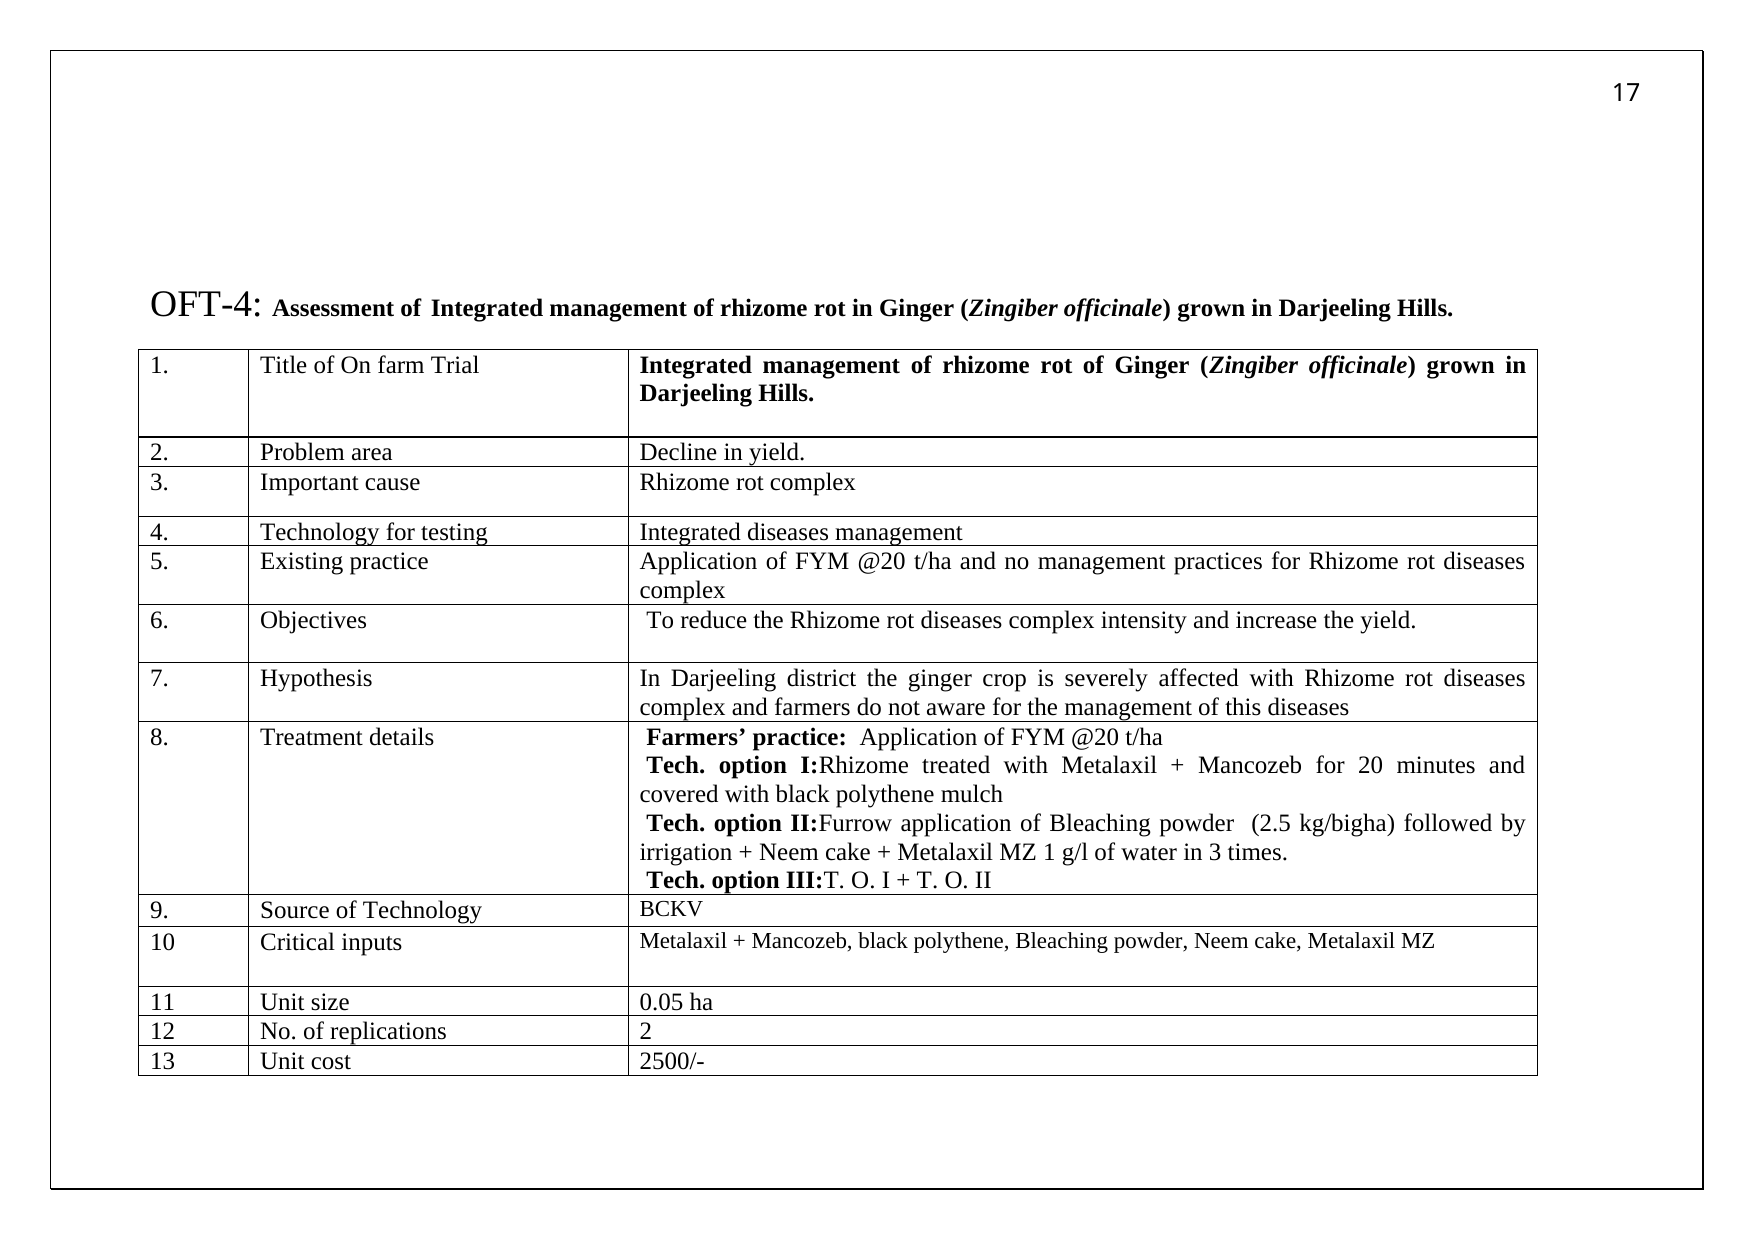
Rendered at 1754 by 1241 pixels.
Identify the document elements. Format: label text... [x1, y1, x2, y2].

table_cell Integrated diseases management [629, 517, 1537, 545]
table_cell Application of FYM @20 t/ha and no management practices for Rhizome rot diseases complex [629, 546, 1537, 604]
table_cell Problem area [249, 438, 628, 466]
table_cell Objectives [249, 605, 628, 662]
table_cell Important cause [249, 467, 628, 516]
text OFT-4: Assessment of Integrated management of rhizome rot in Ginger (Zingiber officinale) grown in Darjeeling Hills. [150, 282, 1640, 325]
table_cell BCKV [629, 895, 1537, 926]
table_header Title of On farm Trial [249, 350, 628, 436]
table_cell 9. [139, 895, 248, 926]
table_cell To reduce the Rhizome rot diseases complex intensity and increase the yield. [629, 605, 1537, 662]
table_cell 6. [139, 605, 248, 662]
table_cell Rhizome rot complex [629, 467, 1537, 516]
table_cell 11 [139, 987, 248, 1015]
table_cell Treatment details [249, 722, 628, 894]
table_cell Decline in yield. [629, 438, 1537, 466]
table_cell No. of replications [249, 1016, 628, 1045]
table_cell 13 [139, 1046, 248, 1075]
table_cell Hypothesis [249, 663, 628, 721]
table_cell 5. [139, 546, 248, 604]
table_cell 2500/- [629, 1046, 1537, 1075]
table_cell 2 [629, 1016, 1537, 1045]
table_cell Existing practice [249, 546, 628, 604]
table_cell Critical inputs [249, 927, 628, 986]
table_cell Metalaxil + Mancozeb, black polythene, Bleaching powder, Neem cake, Metalaxil MZ [629, 927, 1537, 986]
table_cell Technology for testing [249, 517, 628, 545]
table_cell Unit cost [249, 1046, 628, 1075]
table_cell Farmers’ practice: Application of FYM @20 t/ha Tech. option I:Rhizome treated with Metalaxil + Mancozeb for 20 minutes and covered with black polythene mulch Tech. option II:Furrow application of Bleaching powder (2.5 kg/bigha) followed by irrigation + Neem cake + Metalaxil MZ 1 g/l of water in 3 times. Tech. option III:T. O. I + T. O. II [629, 722, 1537, 894]
table_cell 4. [139, 517, 248, 545]
table_cell In Darjeeling district the ginger crop is severely affected with Rhizome rot diseases complex and farmers do not aware for the management of this diseases [629, 663, 1537, 721]
table_cell 7. [139, 663, 248, 721]
table_cell 8. [139, 722, 248, 894]
table_cell 10 [139, 927, 248, 986]
table_cell Source of Technology [249, 895, 628, 926]
table_cell 12 [139, 1016, 248, 1045]
table_cell 2. [139, 438, 248, 466]
table_header 1. [139, 350, 248, 436]
table_cell 3. [139, 467, 248, 516]
table_header Integrated management of rhizome rot of Ginger (Zingiber officinale) grown in Darjeeling Hills. [629, 350, 1537, 436]
table_cell 0.05 ha [629, 987, 1537, 1015]
table_cell Unit size [249, 987, 628, 1015]
